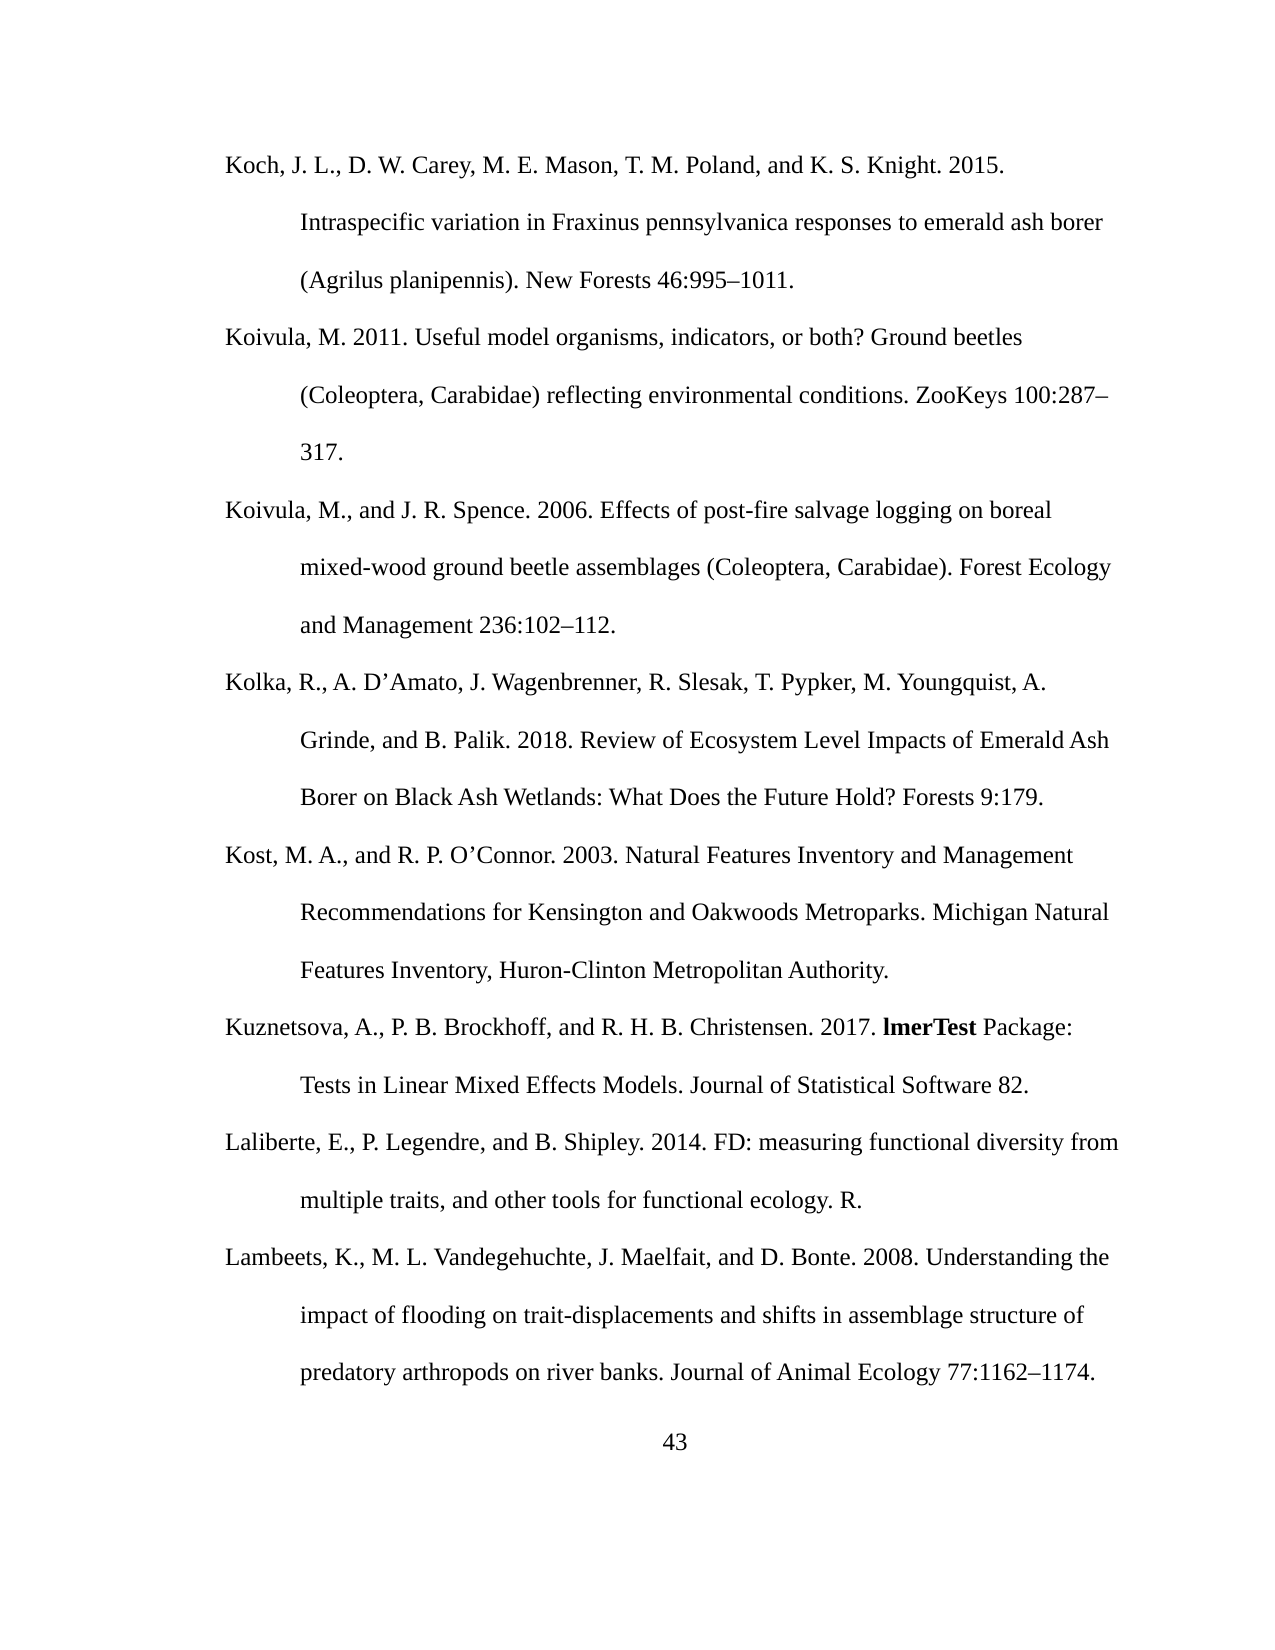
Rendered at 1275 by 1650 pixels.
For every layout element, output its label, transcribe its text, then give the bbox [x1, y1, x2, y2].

text Koch, J. L., D. W. Carey, M. E. Mason, T. M. Poland, and K. S. Knight. 2015. Intraspecific variation in Fraxinus pennsylvanica responses to emerald ash borer (Agrilus planipennis). New Forests 46:995–1011. [225, 150, 1125, 294]
text Laliberte, E., P. Legendre, and B. Shipley. 2014. FD: measuring functional diversity from multiple traits, and other tools for functional ecology. R. [225, 1127, 1125, 1214]
text Koivula, M., and J. R. Spence. 2006. Effects of post-fire salvage logging on boreal mixed-wood ground beetle assemblages (Coleoptera, Carabidae). Forest Ecology and Management 236:102–112. [225, 495, 1125, 639]
text Lambeets, K., M. L. Vandegehuchte, J. Maelfait, and D. Bonte. 2008. Understanding the impact of flooding on trait‐displacements and shifts in assemblage structure of predatory arthropods on river banks. Journal of Animal Ecology 77:1162–1174. [225, 1242, 1125, 1386]
text Kolka, R., A. D’Amato, J. Wagenbrenner, R. Slesak, T. Pypker, M. Youngquist, A. Grinde, and B. Palik. 2018. Review of Ecosystem Level Impacts of Emerald Ash Borer on Black Ash Wetlands: What Does the Future Hold? Forests 9:179. [225, 667, 1125, 811]
text Kuznetsova, A., P. B. Brockhoff, and R. H. B. Christensen. 2017. lmerTest Package: Tests in Linear Mixed Effects Models. Journal of Statistical Software 82. [225, 1012, 1125, 1099]
text Kost, M. A., and R. P. O’Connor. 2003. Natural Features Inventory and Management Recommendations for Kensington and Oakwoods Metroparks. Michigan Natural Features Inventory, Huron-Clinton Metropolitan Authority. [225, 840, 1125, 984]
text Koivula, M. 2011. Useful model organisms, indicators, or both? Ground beetles (Coleoptera, Carabidae) reflecting environmental conditions. ZooKeys 100:287–317. [225, 322, 1125, 466]
